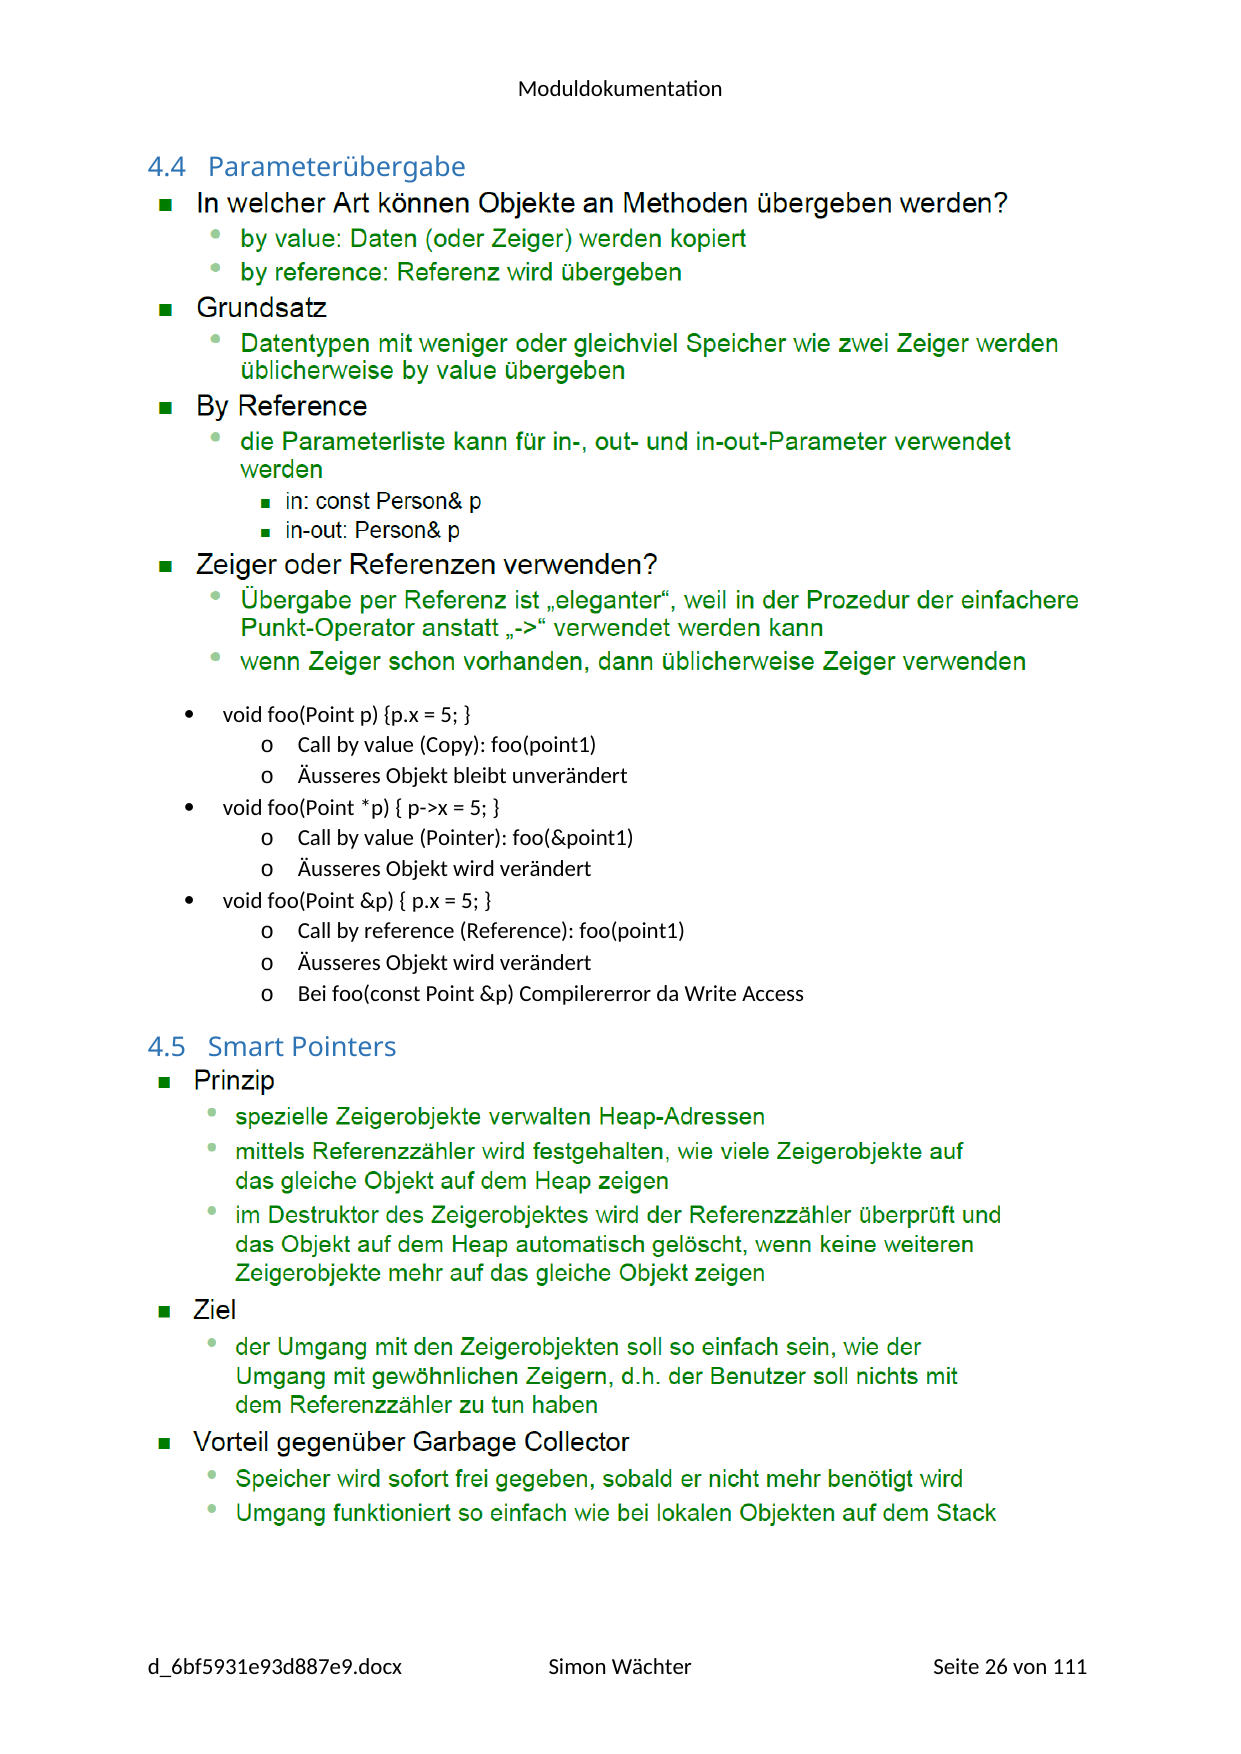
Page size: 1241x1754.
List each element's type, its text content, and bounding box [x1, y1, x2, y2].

subtitle Parameterübergabe [148, 148, 1093, 184]
list void foo(Point *p) { p->x = 5; } [185, 793, 1093, 821]
subtitle Smart Pointers [148, 1027, 1093, 1064]
list void foo(Point &p) { p.x = 5; } [185, 886, 1093, 914]
list Bei foo(const Point &p) Compilererror da Write Access [260, 979, 1093, 1008]
list void foo(Point p) {p.x = 5; } [185, 700, 1093, 728]
list Äusseres Objekt wird verändert [260, 948, 1093, 977]
list Call by value (Pointer): foo(&point1) [260, 823, 1093, 852]
picture [147, 187, 1093, 681]
list Äusseres Objekt wird verändert [260, 854, 1093, 884]
list Äusseres Objekt bleibt unverändert [260, 761, 1093, 791]
picture [147, 1067, 1038, 1534]
list Call by value (Copy): foo(point1) [260, 730, 1093, 759]
list Call by reference (Reference): foo(point1) [260, 916, 1093, 945]
